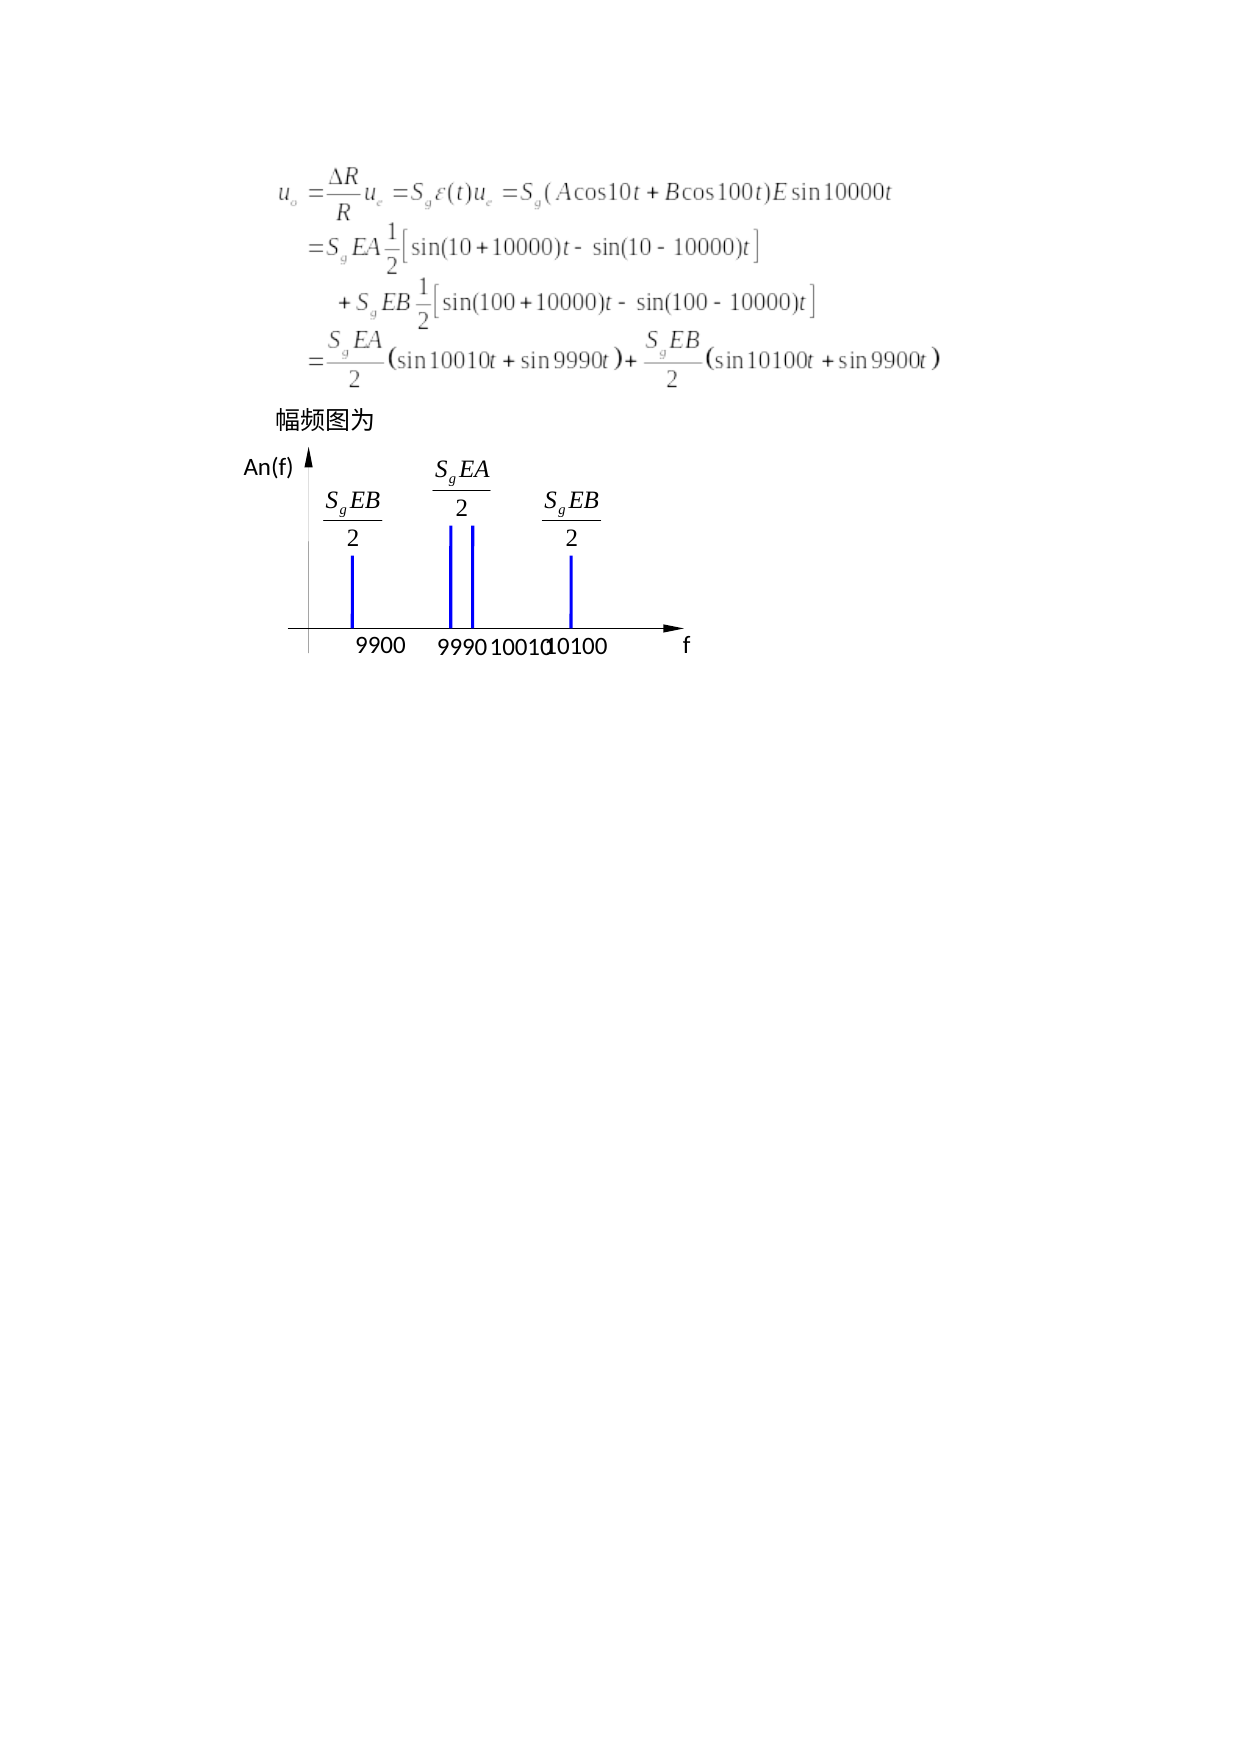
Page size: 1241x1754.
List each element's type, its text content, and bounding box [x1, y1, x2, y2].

text 幅频图为 [187, 401, 1053, 437]
